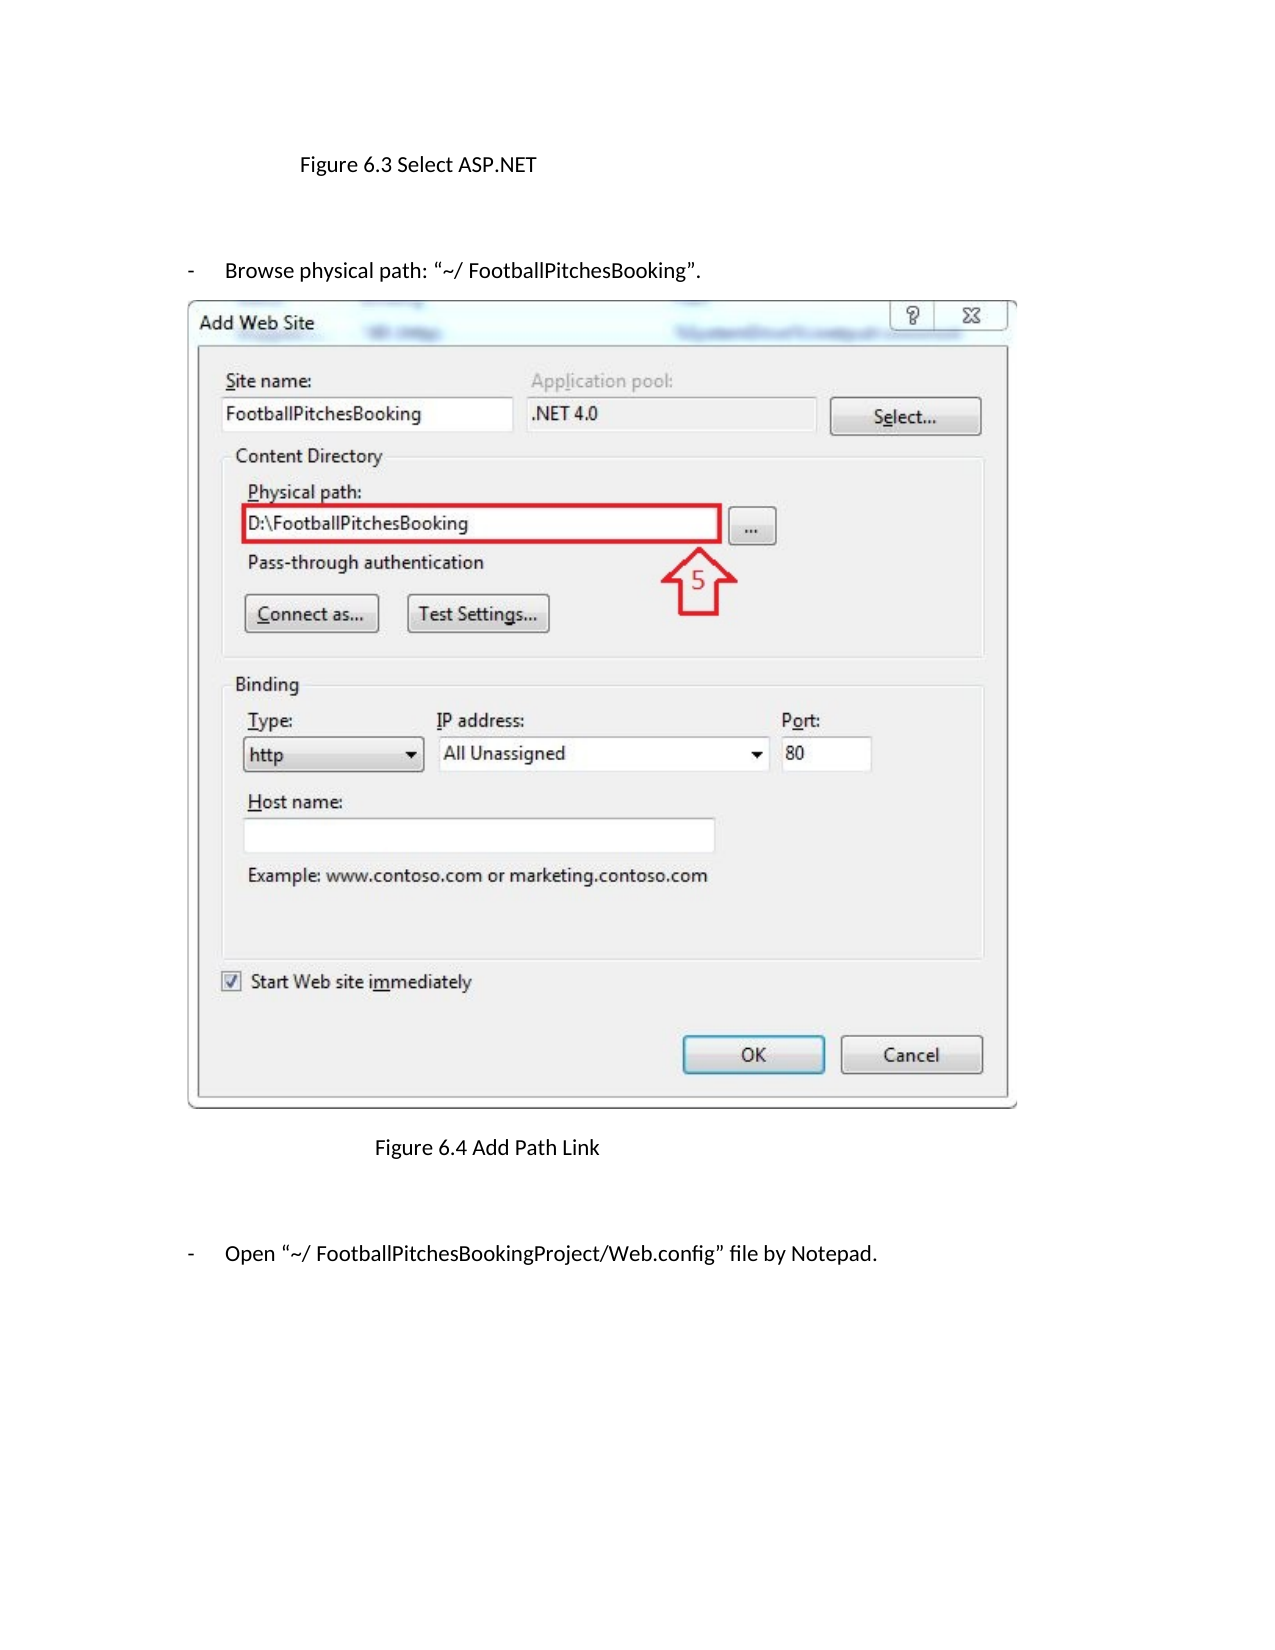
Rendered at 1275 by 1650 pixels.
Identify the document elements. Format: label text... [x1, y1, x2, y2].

list Open “~/ FootballPitchesBookingProject/Web.config” file by Notepad. [187, 1239, 1125, 1268]
picture [187, 300, 1018, 1109]
text Figure 6.3 Select ASP.NET [226, 150, 1125, 178]
list Browse physical path: “~/ FootballPitchesBooking”. [187, 256, 1125, 284]
text Figure 6.4 Add Path Link [301, 1133, 1125, 1162]
